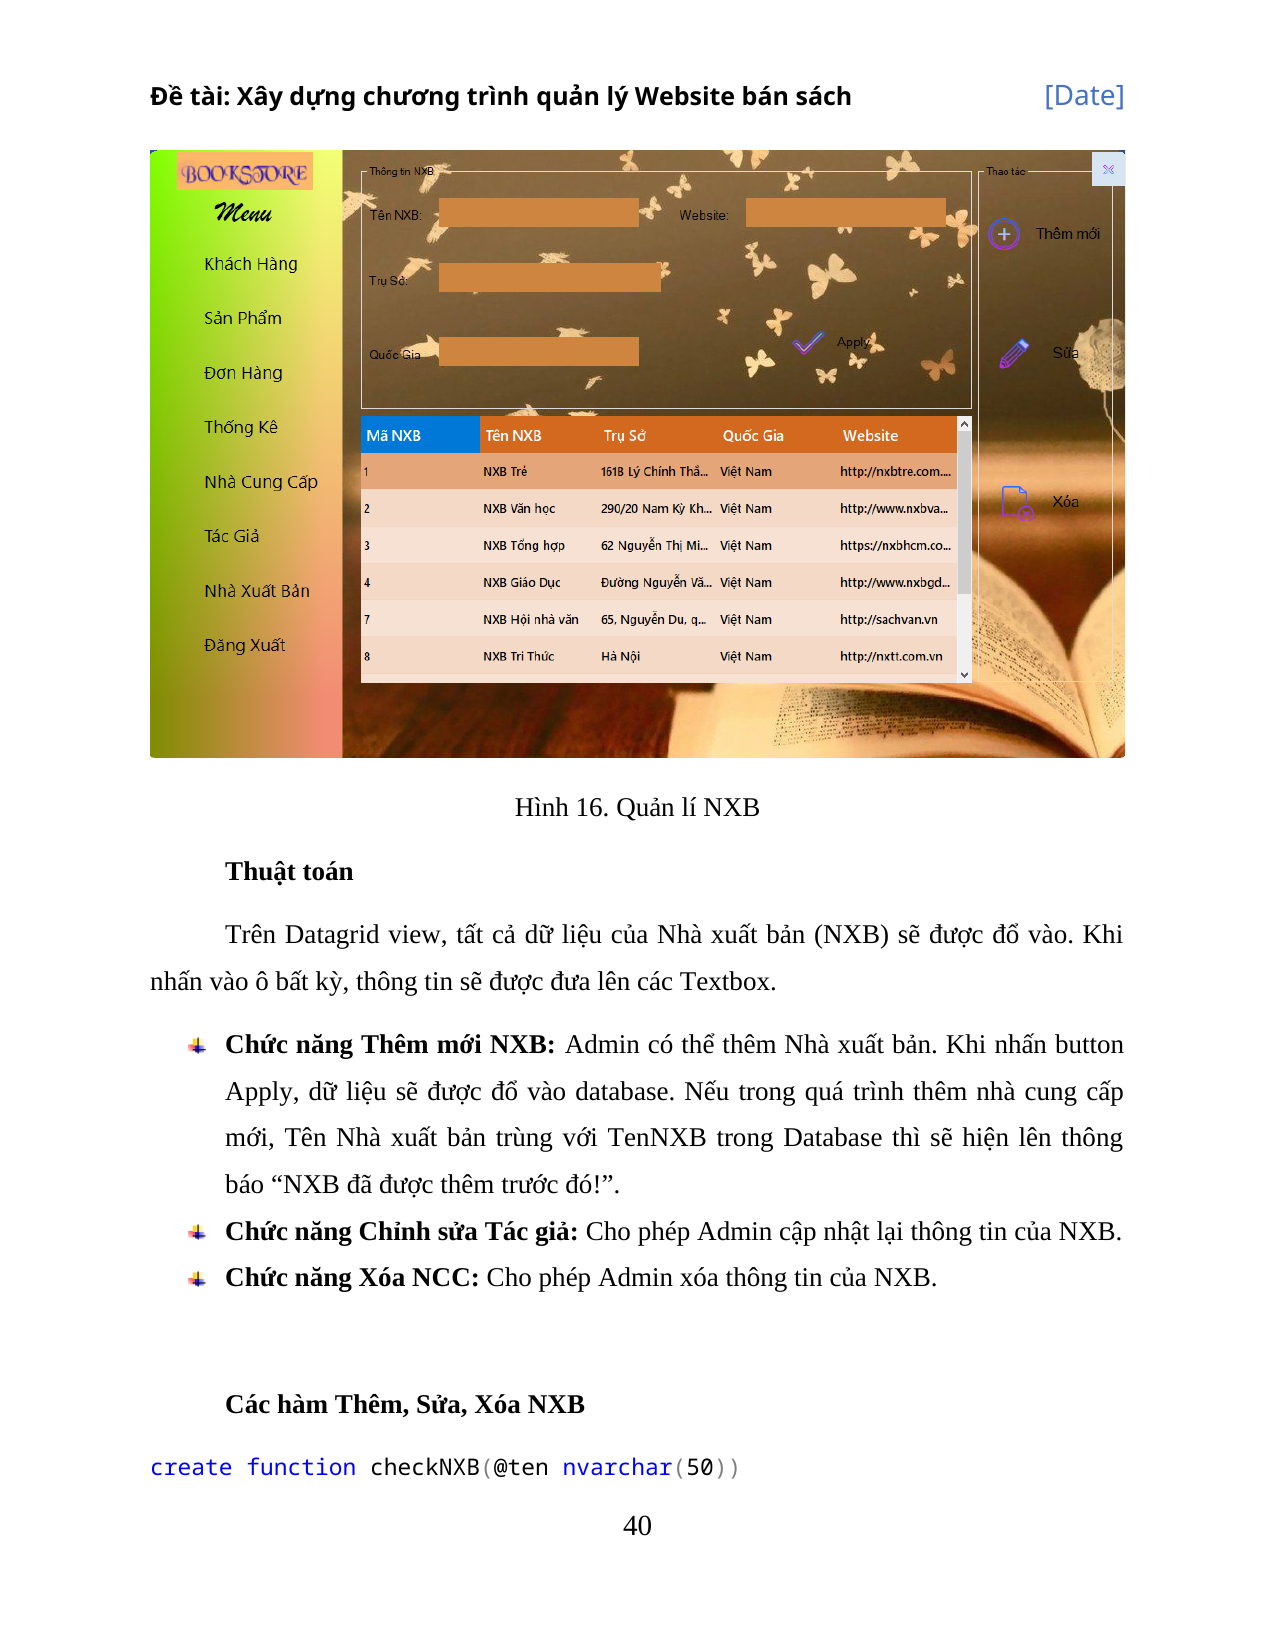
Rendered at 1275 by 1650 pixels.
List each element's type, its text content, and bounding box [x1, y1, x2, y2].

text create function checkNXB(@ten nvarchar(50)) [150, 1451, 1125, 1482]
picture [188, 1223, 206, 1240]
list Chức năng Chỉnh sửa Tác giả: Cho phép Admin cập nhật lại thông tin của NXB. [187, 1214, 1125, 1246]
text Hình 16. Quản lí NXB [150, 791, 1125, 822]
picture [188, 1036, 206, 1054]
list Chức năng Thêm mới NXB: Admin có thể thêm Nhà xuất bản. Khi nhấn button Apply, dữ liệu sẽ được đổ vào database. Nếu trong quá trình thêm nhà cung cấp mới, Tên Nhà xuất bản trùng với TenNXB trong Database thì sẽ hiện lên thông báo “NXB đã được thêm trước đó!”. [187, 1028, 1125, 1199]
picture [150, 150, 1125, 758]
text Thuật toán [150, 854, 1125, 886]
text Các hàm Thêm, Sửa, Xóa NXB [225, 1388, 1125, 1419]
picture [188, 1270, 206, 1287]
list Chức năng Xóa NCC: Cho phép Admin xóa thông tin của NXB. [187, 1261, 1125, 1292]
text Trên Datagrid view, tất cả dữ liệu của Nhà xuất bản (NXB) sẽ được đổ vào. Khi nhấn vào ô bất kỳ, thông tin sẽ được đưa lên các Textbox. [150, 918, 1125, 996]
